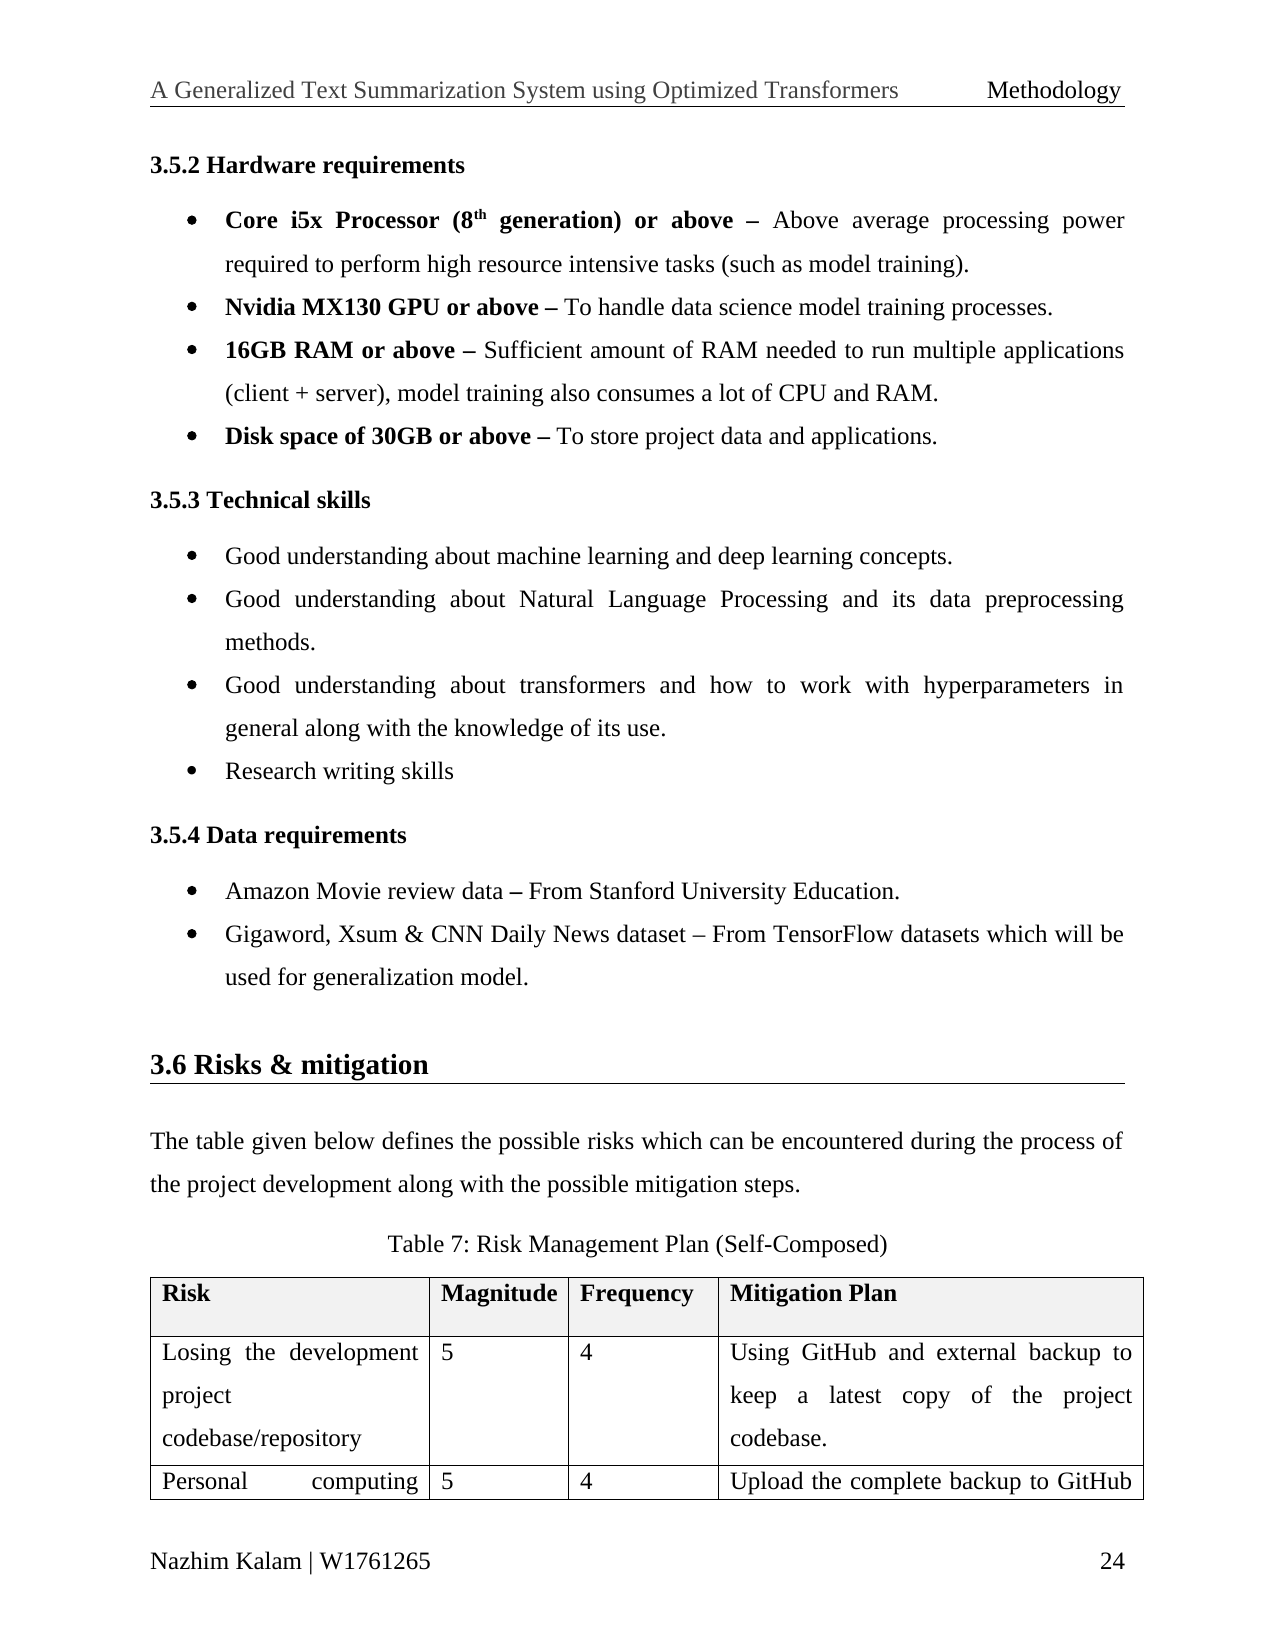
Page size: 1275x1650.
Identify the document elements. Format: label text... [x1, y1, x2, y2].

list Research writing skills [187, 756, 1125, 785]
list Good understanding about transformers and how to work with hyperparameters in general along with the knowledge of its use. [187, 670, 1125, 742]
list Good understanding about machine learning and deep learning concepts. [187, 541, 1125, 569]
table_header Mitigation Plan [719, 1278, 1143, 1336]
table_header Magnitude [430, 1278, 568, 1336]
list Disk space of 30GB or above – To store project data and applications. [187, 421, 1125, 450]
subtitle 3.5.2 Hardware requirements [150, 150, 1125, 179]
table_header Risk [151, 1278, 429, 1336]
list Nvidia MX130 GPU or above – To handle data science model training processes. [187, 292, 1125, 321]
table_header Frequency [569, 1278, 718, 1336]
table_cell Using GitHub and external backup to keep a latest copy of the project codebase. [719, 1337, 1143, 1465]
table_cell Losing the development project codebase/repository [151, 1337, 429, 1465]
list 16GB RAM or above – Sufficient amount of RAM needed to run multiple applications (client + server), model training also consumes a lot of CPU and RAM. [187, 335, 1125, 407]
list Gigaword, Xsum & CNN Daily News dataset – From TensorFlow datasets which will be used for generalization model. [187, 919, 1125, 991]
table_cell 5 [430, 1466, 568, 1499]
text The table given below defines the possible risks which can be encountered during the process of the project development along with the possible mitigation steps. [150, 1126, 1125, 1198]
text Table 7: Risk Management Plan (Self-Composed) [150, 1229, 1125, 1258]
table_cell 4 [569, 1466, 718, 1499]
list Amazon Movie review data – From Stanford University Education. [187, 876, 1125, 905]
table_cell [151, 1466, 429, 1499]
list Core i5x Processor (8th generation) or above – Above average processing power required to perform high resource intensive tasks (such as model training). [187, 206, 1125, 277]
table_cell 5 [430, 1337, 568, 1465]
table_cell 4 [569, 1337, 718, 1465]
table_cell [719, 1466, 1143, 1499]
list Good understanding about Natural Language Processing and its data preprocessing methods. [187, 584, 1125, 656]
subtitle 3.6 Risks & mitigation [150, 1047, 1125, 1083]
subtitle 3.5.4 Data requirements [150, 820, 1125, 849]
subtitle 3.5.3 Technical skills [150, 485, 1125, 514]
